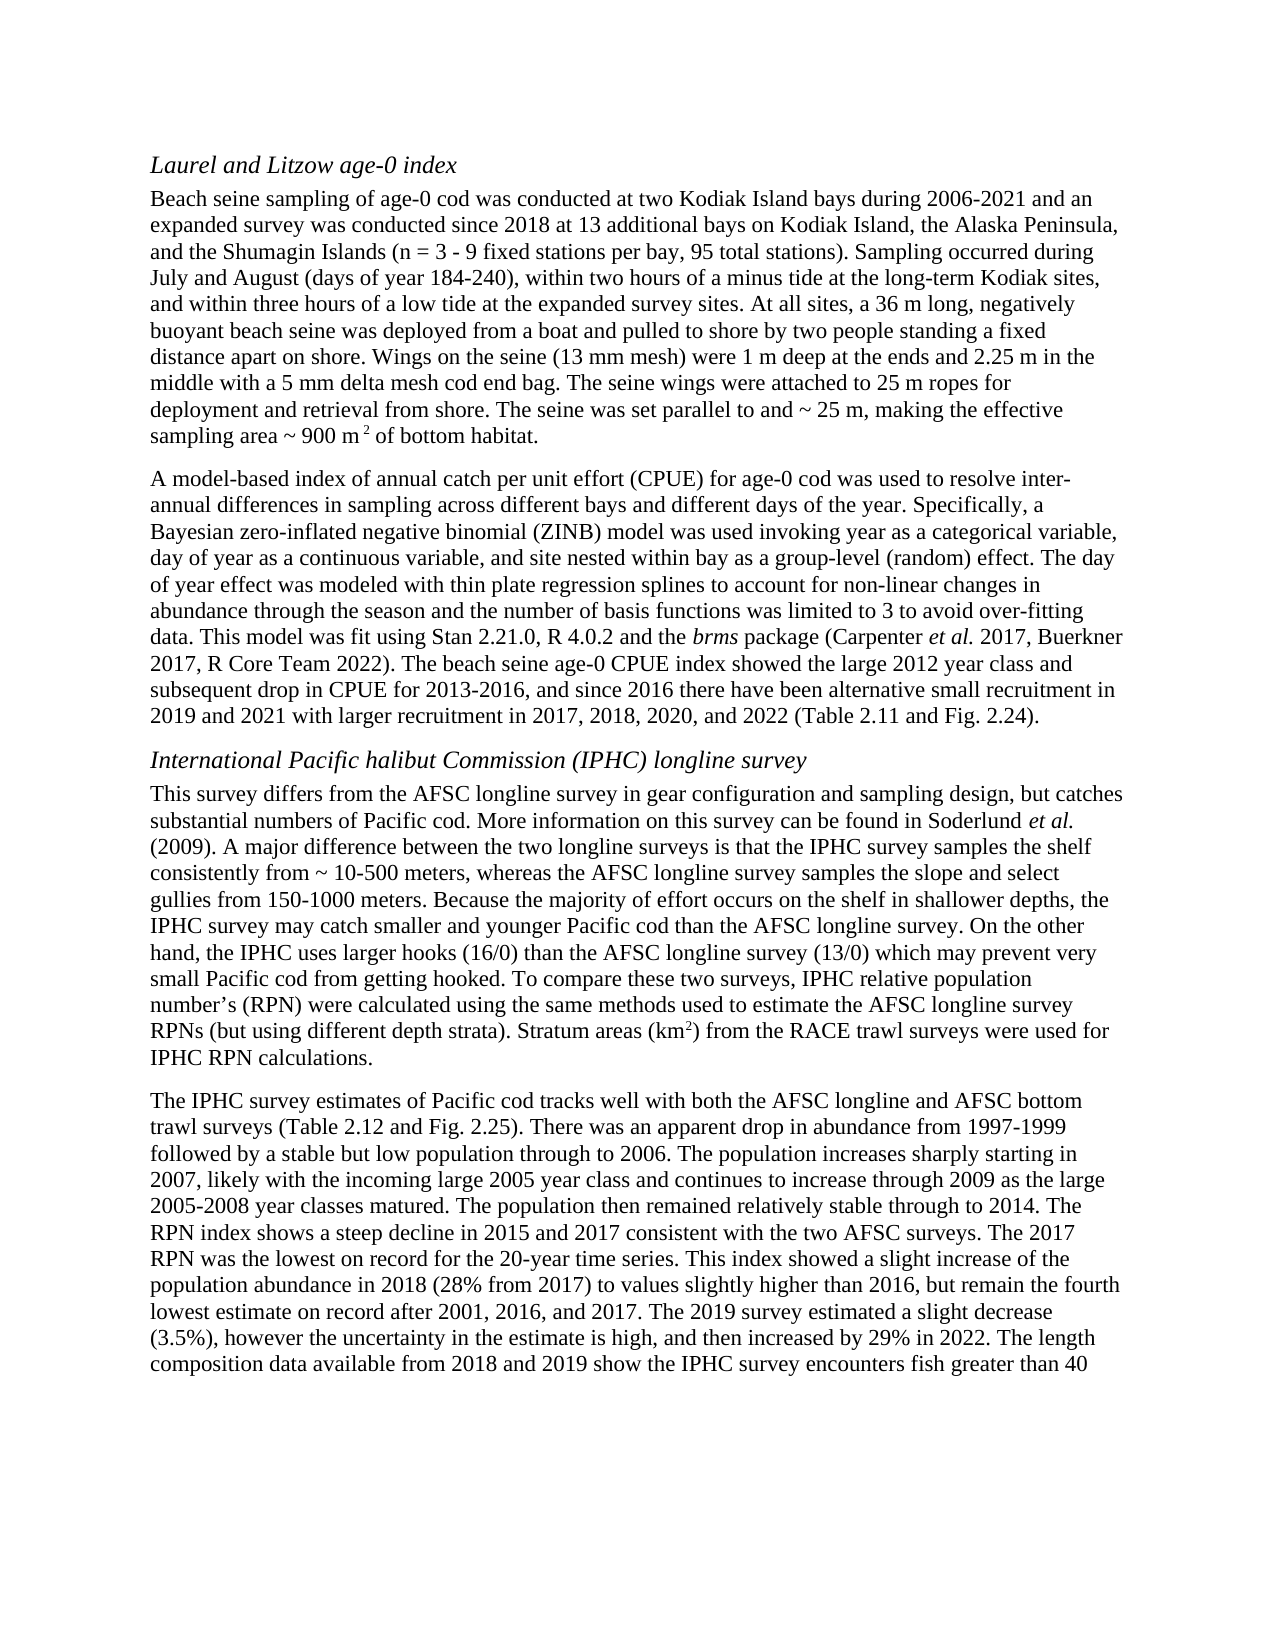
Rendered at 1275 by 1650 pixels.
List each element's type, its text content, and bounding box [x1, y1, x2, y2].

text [150, 1087, 1125, 1377]
subtitle International Pacific halibut Commission (IPHC) longline survey [150, 745, 1125, 774]
text This survey differs from the AFSC longline survey in gear configuration and sampling design, but catches substantial numbers of Pacific cod. More information on this survey can be found in Soderlund et al. (2009). A major difference between the two longline surveys is that the IPHC survey samples the shelf consistently from ~ 10-500 meters, whereas the AFSC longline survey samples the slope and select gullies from 150-1000 meters. Because the majority of effort occurs on the shelf in shallower depths, the IPHC survey may catch smaller and younger Pacific cod than the AFSC longline survey. On the other hand, the IPHC uses larger hooks (16/0) than the AFSC longline survey (13/0) which may prevent very small Pacific cod from getting hooked. To compare these two surveys, IPHC relative population number’s (RPN) were calculated using the same methods used to estimate the AFSC longline survey RPNs (but using different depth strata). Stratum areas (km2) from the RACE trawl surveys were used for IPHC RPN calculations. [150, 780, 1125, 1070]
subtitle Laurel and Litzow age-0 index [150, 150, 1125, 179]
text Beach seine sampling of age-0 cod was conducted at two Kodiak Island bays during 2006-2021 and an expanded survey was conducted since 2018 at 13 additional bays on Kodiak Island, the Alaska Peninsula, and the Shumagin Islands (n = 3 - 9 fixed stations per bay, 95 total stations). Sampling occurred during July and August (days of year 184-240), within two hours of a minus tide at the long-term Kodiak sites, and within three hours of a low tide at the expanded survey sites. At all sites, a 36 m long, negatively buoyant beach seine was deployed from a boat and pulled to shore by two people standing a fixed distance apart on shore. Wings on the seine (13 mm mesh) were 1 m deep at the ends and 2.25 m in the middle with a 5 mm delta mesh cod end bag. The seine wings were attached to 25 m ropes for deployment and retrieval from shore. The seine was set parallel to and ~ 25 m, making the effective sampling area ~ 900 m 2 of bottom habitat. [150, 185, 1125, 448]
text A model-based index of annual catch per unit effort (CPUE) for age-0 cod was used to resolve inter-annual differences in sampling across different bays and different days of the year. Specifically, a Bayesian zero-inflated negative binomial (ZINB) model was used invoking year as a categorical variable, day of year as a continuous variable, and site nested within bay as a group-level (random) effect. The day of year effect was modeled with thin plate regression splines to account for non-linear changes in abundance through the season and the number of basis functions was limited to 3 to avoid over-fitting data. This model was fit using Stan 2.21.0, R 4.0.2 and the brms package (Carpenter et al. 2017, Buerkner 2017, R Core Team 2022). The beach seine age-0 CPUE index showed the large 2012 year class and subsequent drop in CPUE for 2013-2016, and since 2016 there have been alternative small recruitment in 2019 and 2021 with larger recruitment in 2017, 2018, 2020, and 2022 (Table 2.11 and Fig. 2.24). [150, 465, 1125, 729]
